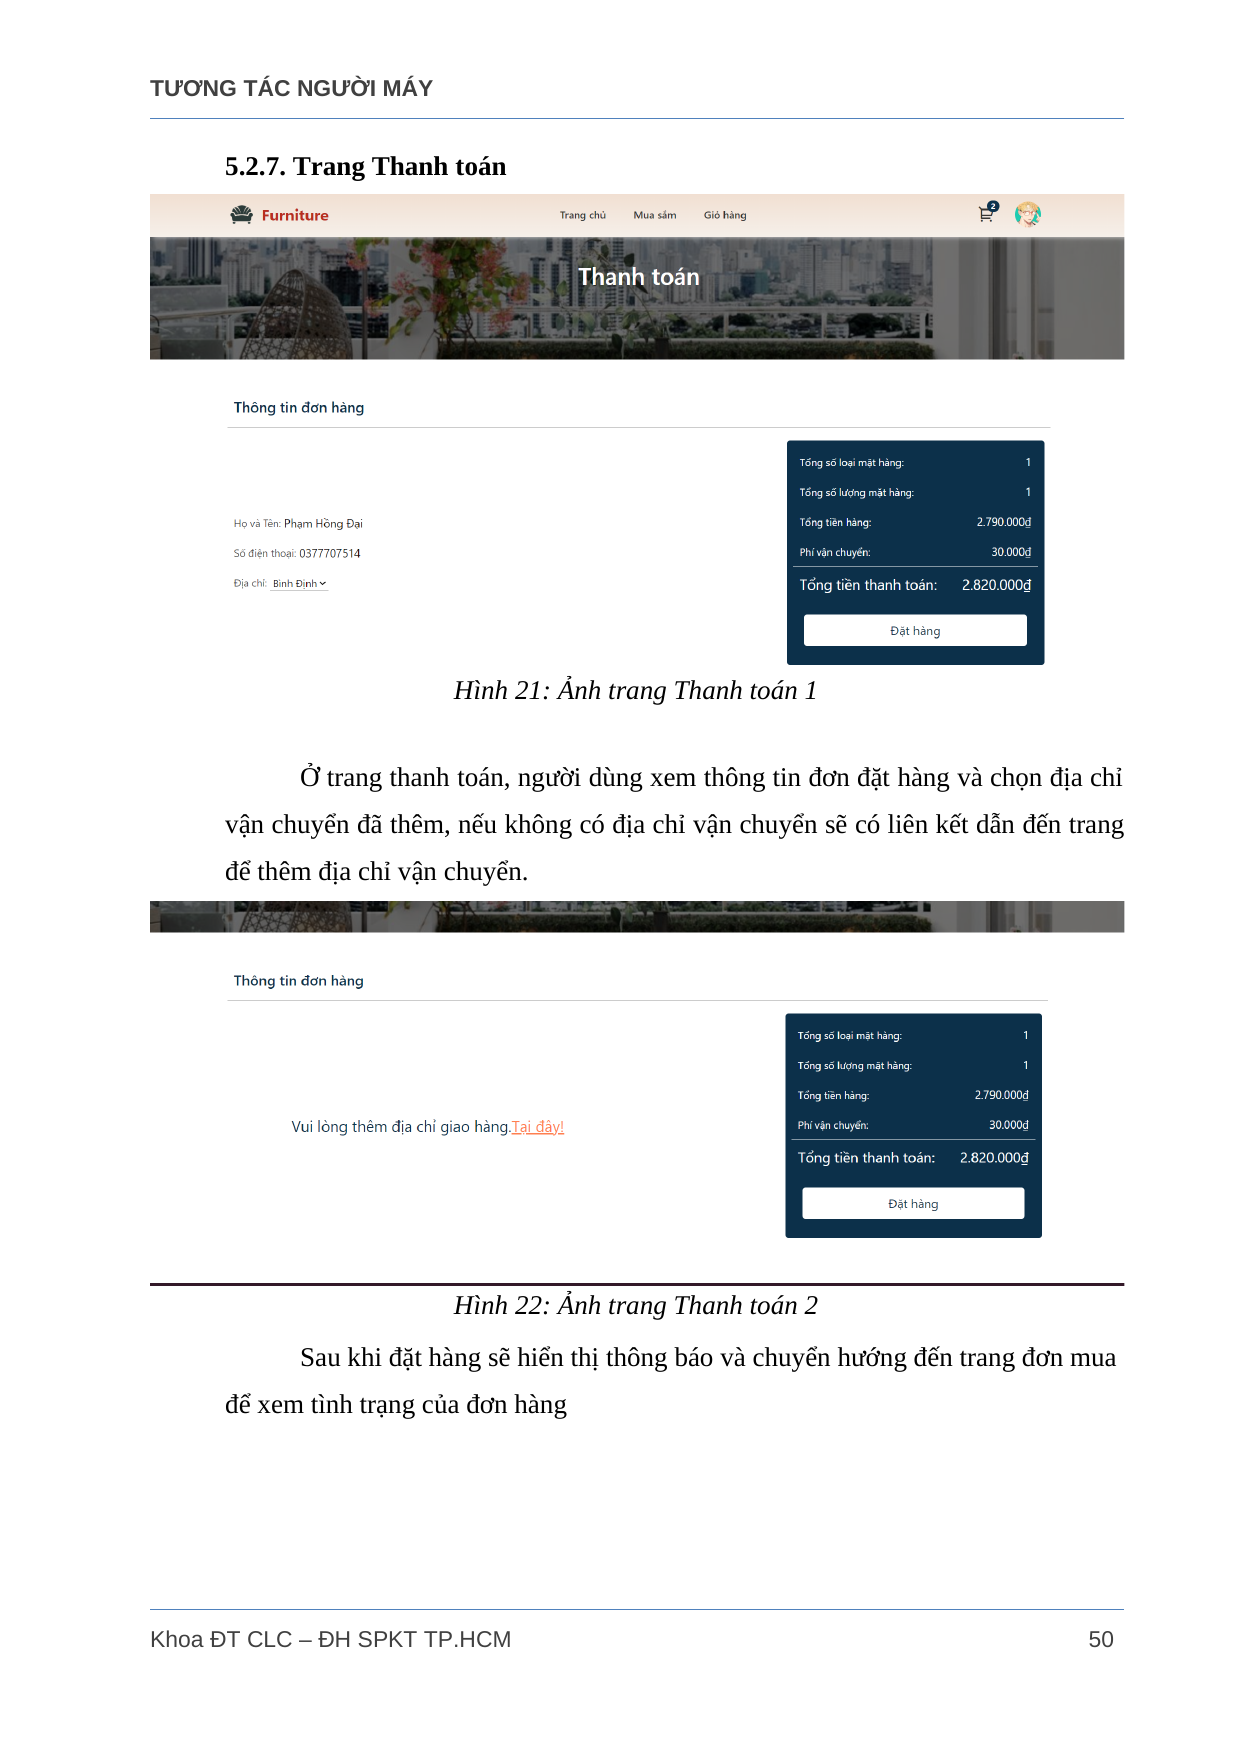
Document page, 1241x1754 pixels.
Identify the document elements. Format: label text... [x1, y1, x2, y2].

text Hình 22: Ảnh trang Thanh toán 2 [150, 1289, 1124, 1320]
picture [150, 194, 1125, 670]
text Hình 21: Ảnh trang Thanh toán 1 [150, 674, 1124, 705]
text Sau khi đặt hàng sẽ hiển thị thông báo và chuyển hướng đến trang đơn mua để xem tình trạng của đơn hàng [225, 1341, 1124, 1419]
subtitle 5.2.7. Trang Thanh toán [150, 150, 1124, 181]
text Ở trang thanh toán, người dùng xem thông tin đơn đặt hàng và chọn địa chỉ vận chuyển đã thêm, nếu không có địa chỉ vận chuyển sẽ có liên kết dẫn đến trang để thêm địa chỉ vận chuyển. [225, 761, 1124, 886]
picture [150, 901, 1125, 1286]
